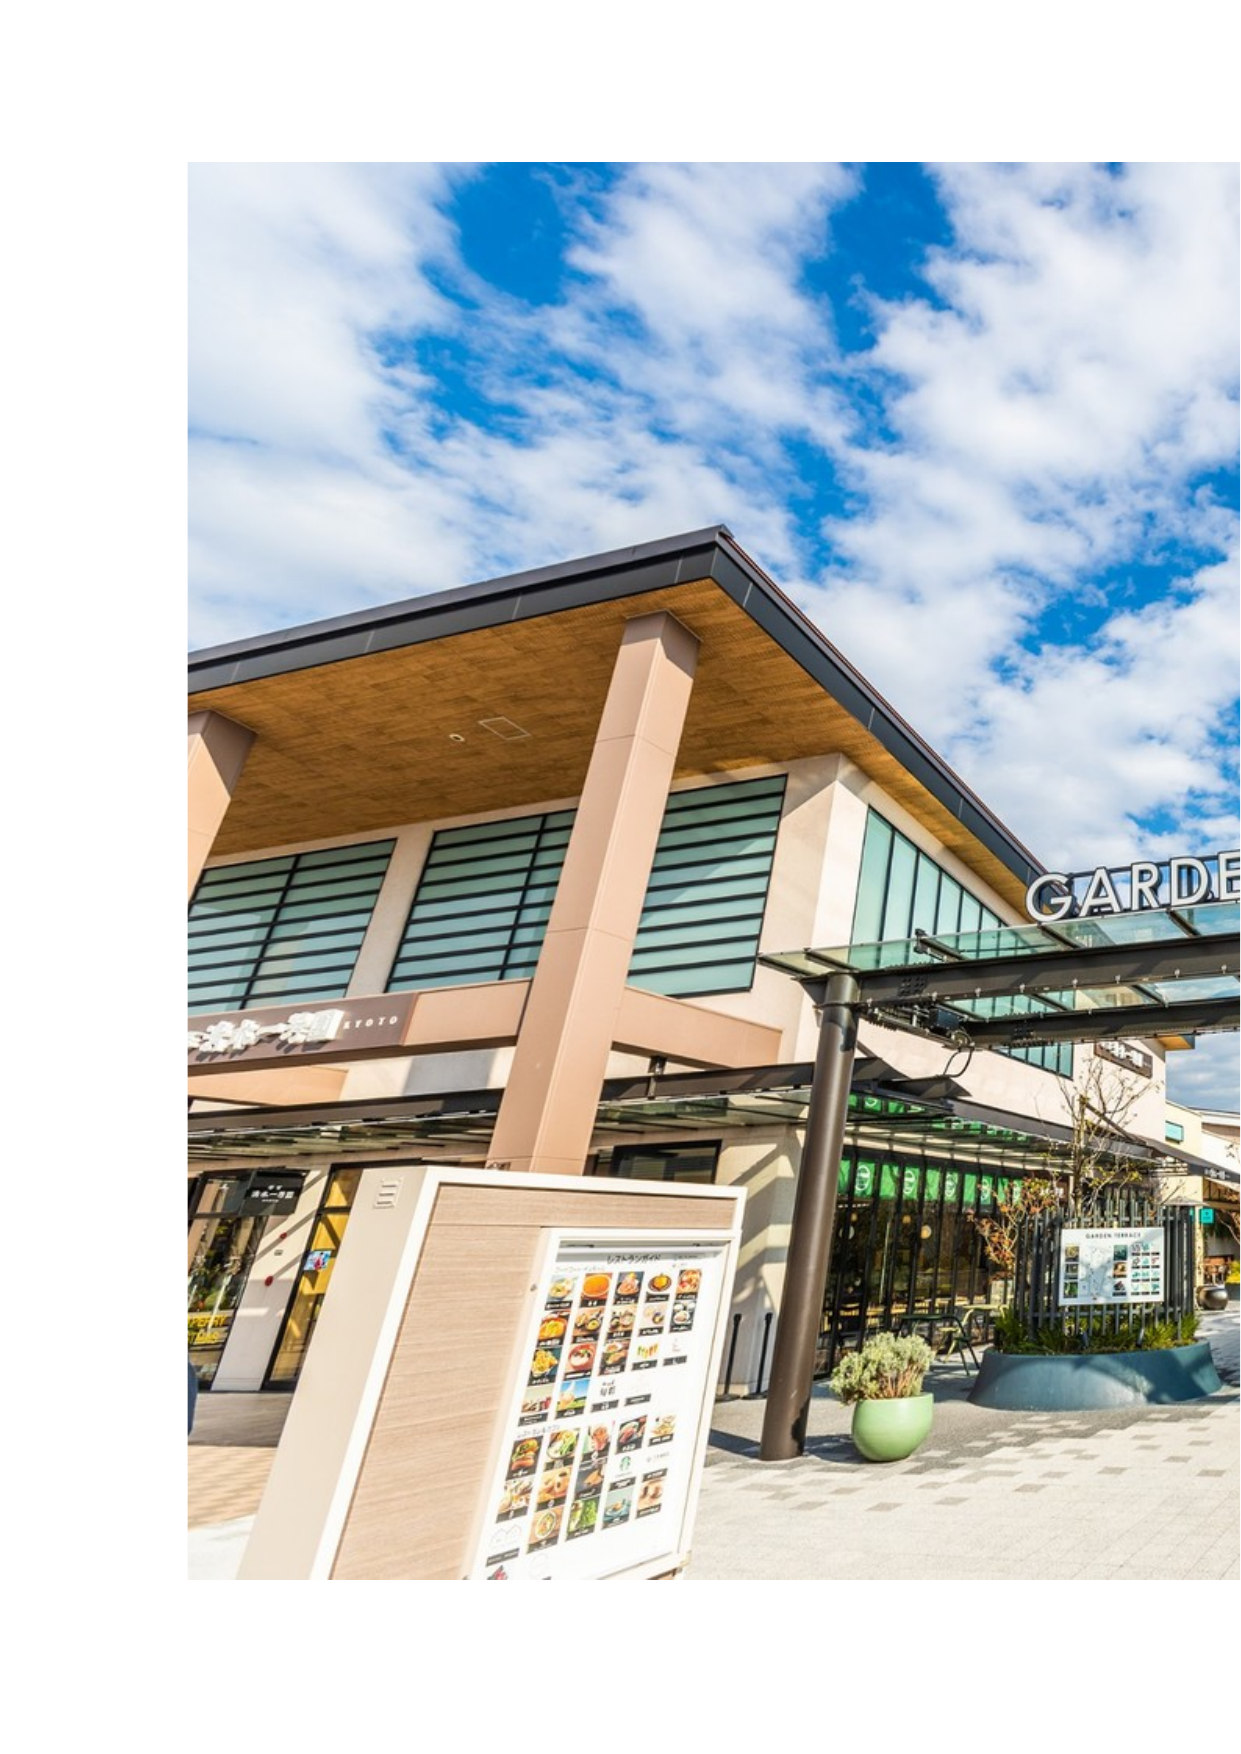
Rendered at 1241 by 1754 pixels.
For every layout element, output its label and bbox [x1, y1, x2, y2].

picture [187, 162, 1241, 1580]
